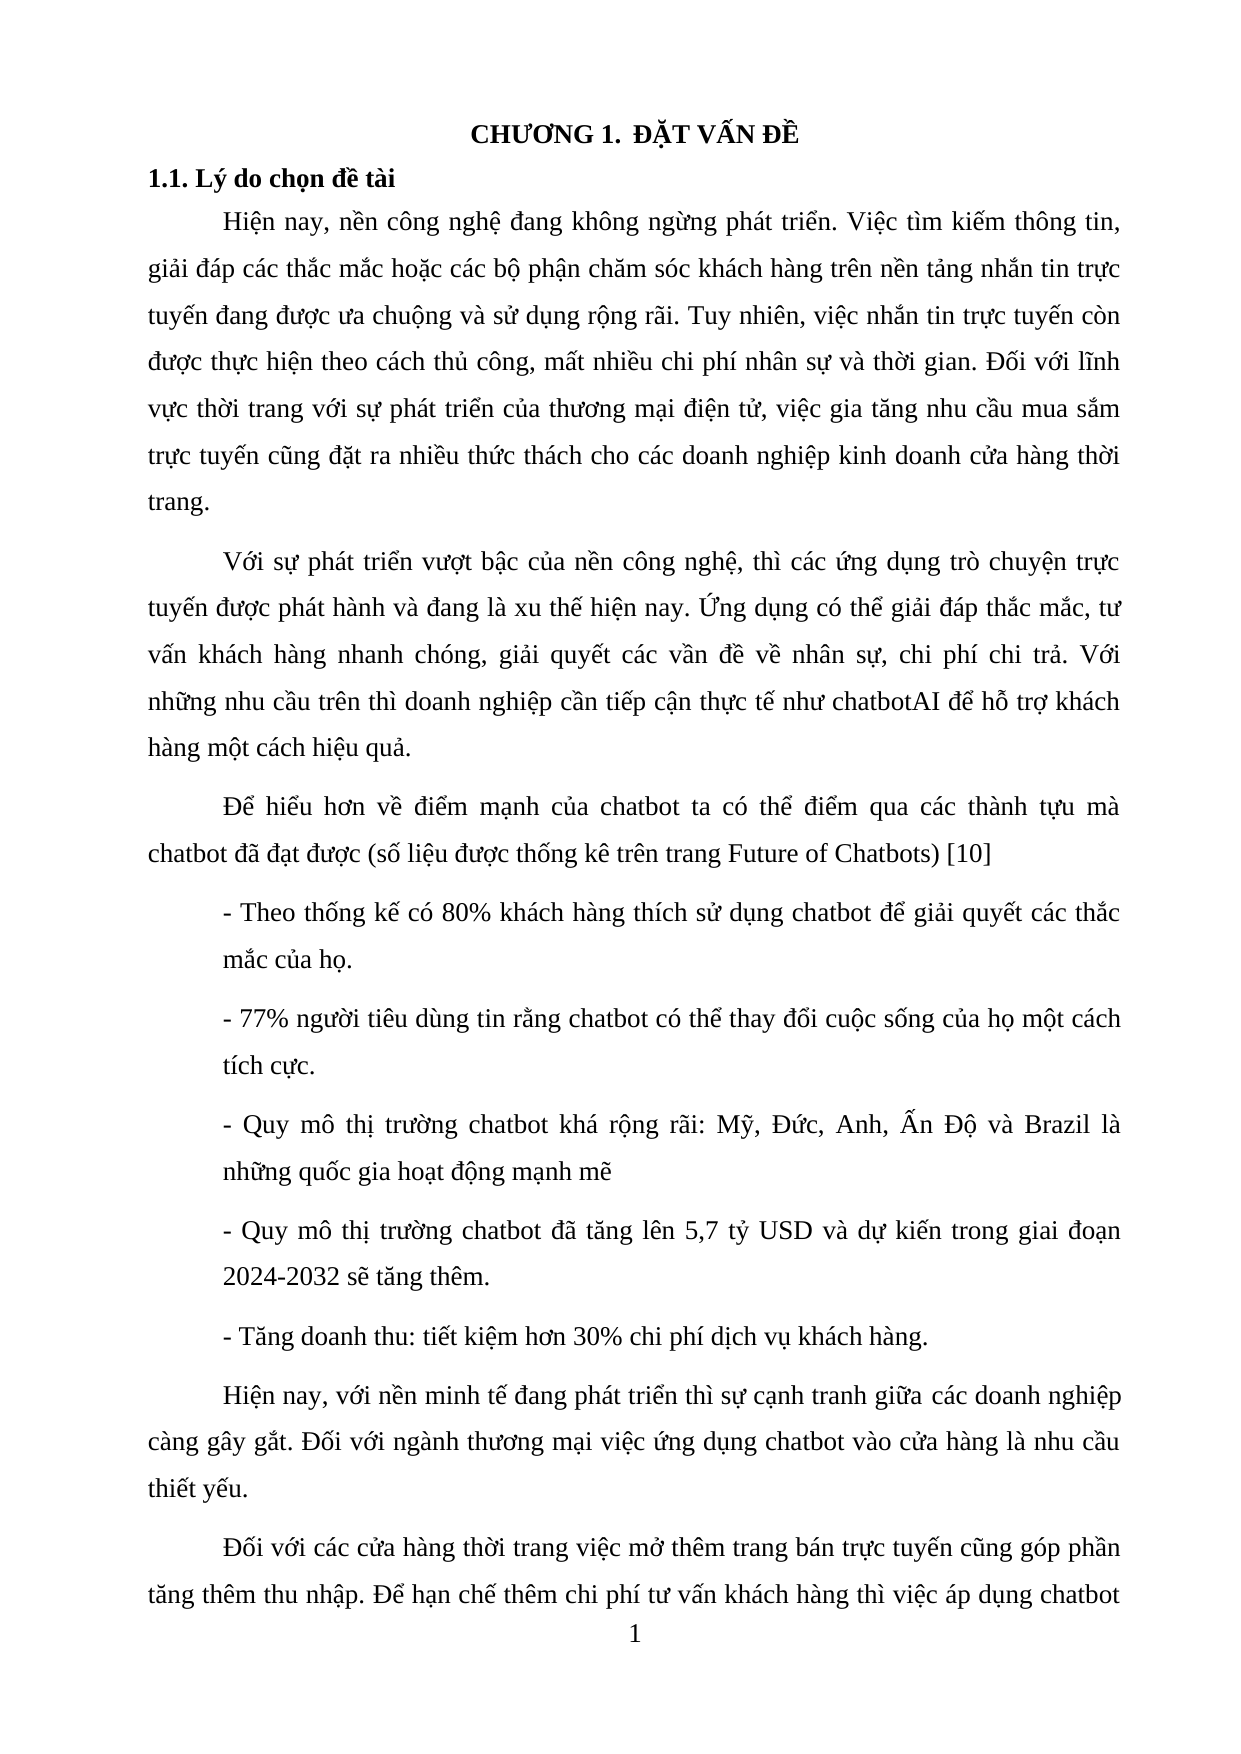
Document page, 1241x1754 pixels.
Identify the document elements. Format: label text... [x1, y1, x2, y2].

text - Theo thống kế có 80% khách hàng thích sử dụng chatbot để giải quyết các thắc mắc của họ. [223, 896, 1122, 974]
text Hiện nay, nền công nghệ đang không ngừng phát triển. Việc tìm kiếm thông tin, giải đáp các thắc mắc hoặc các bộ phận chăm sóc khách hàng trên nền tảng nhắn tin trực tuyến đang được ưa chuộng và sử dụng rộng rãi. Tuy nhiên, việc nhắn tin trực tuyến còn được thực hiện theo cách thủ công, mất nhiều chi phí nhân sự và thời gian. Đối với lĩnh vực thời trang với sự phát triển của thương mại điện tử, việc gia tăng nhu cầu mua sắm trực tuyến cũng đặt ra nhiều thức thách cho các doanh nghiệp kinh doanh cửa hàng thời trang. [148, 205, 1122, 517]
subtitle Lý do chọn đề tài [148, 162, 1122, 193]
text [148, 1531, 1122, 1609]
text - Quy mô thị trường chatbot đã tăng lên 5,7 tỷ USD và dự kiến trong giai đoạn 2024-2032 sẽ tăng thêm. [223, 1214, 1122, 1292]
text - 77% người tiêu dùng tin rằng chatbot có thể thay đổi cuộc sống của họ một cách tích cực. [223, 1002, 1122, 1080]
text - Tăng doanh thu: tiết kiệm hơn 30% chi phí dịch vụ khách hàng. [223, 1319, 1122, 1351]
subtitle ĐẶT VẤN ĐỀ [148, 118, 1122, 149]
text Hiện nay, với nền minh tế đang phát triển thì sự cạnh tranh giữa các doanh nghiệp càng gây gắt. Đối với ngành thương mại việc ứng dụng chatbot vào cửa hàng là nhu cầu thiết yếu. [148, 1379, 1122, 1503]
text Với sự phát triển vượt bậc của nền công nghệ, thì các ứng dụng trò chuyện trực tuyến được phát hành và đang là xu thế hiện nay. Ứng dụng có thể giải đáp thắc mắc, tư vấn khách hàng nhanh chóng, giải quyết các vần đề về nhân sự, chi phí chi trả. Với những nhu cầu trên thì doanh nghiệp cần tiếp cận thực tế như chatbotAI để hỗ trợ khách hàng một cách hiệu quả. [148, 544, 1122, 762]
text Để hiểu hơn về điểm mạnh của chatbot ta có thể điểm qua các thành tựu mà chatbot đã đạt được (số liệu được thống kê trên trang Future of Chatbots) [10] [148, 790, 1122, 868]
text - Quy mô thị trường chatbot khá rộng rãi: Mỹ, Đức, Anh, Ấn Độ và Brazil là những quốc gia hoạt động mạnh mẽ [223, 1108, 1122, 1186]
